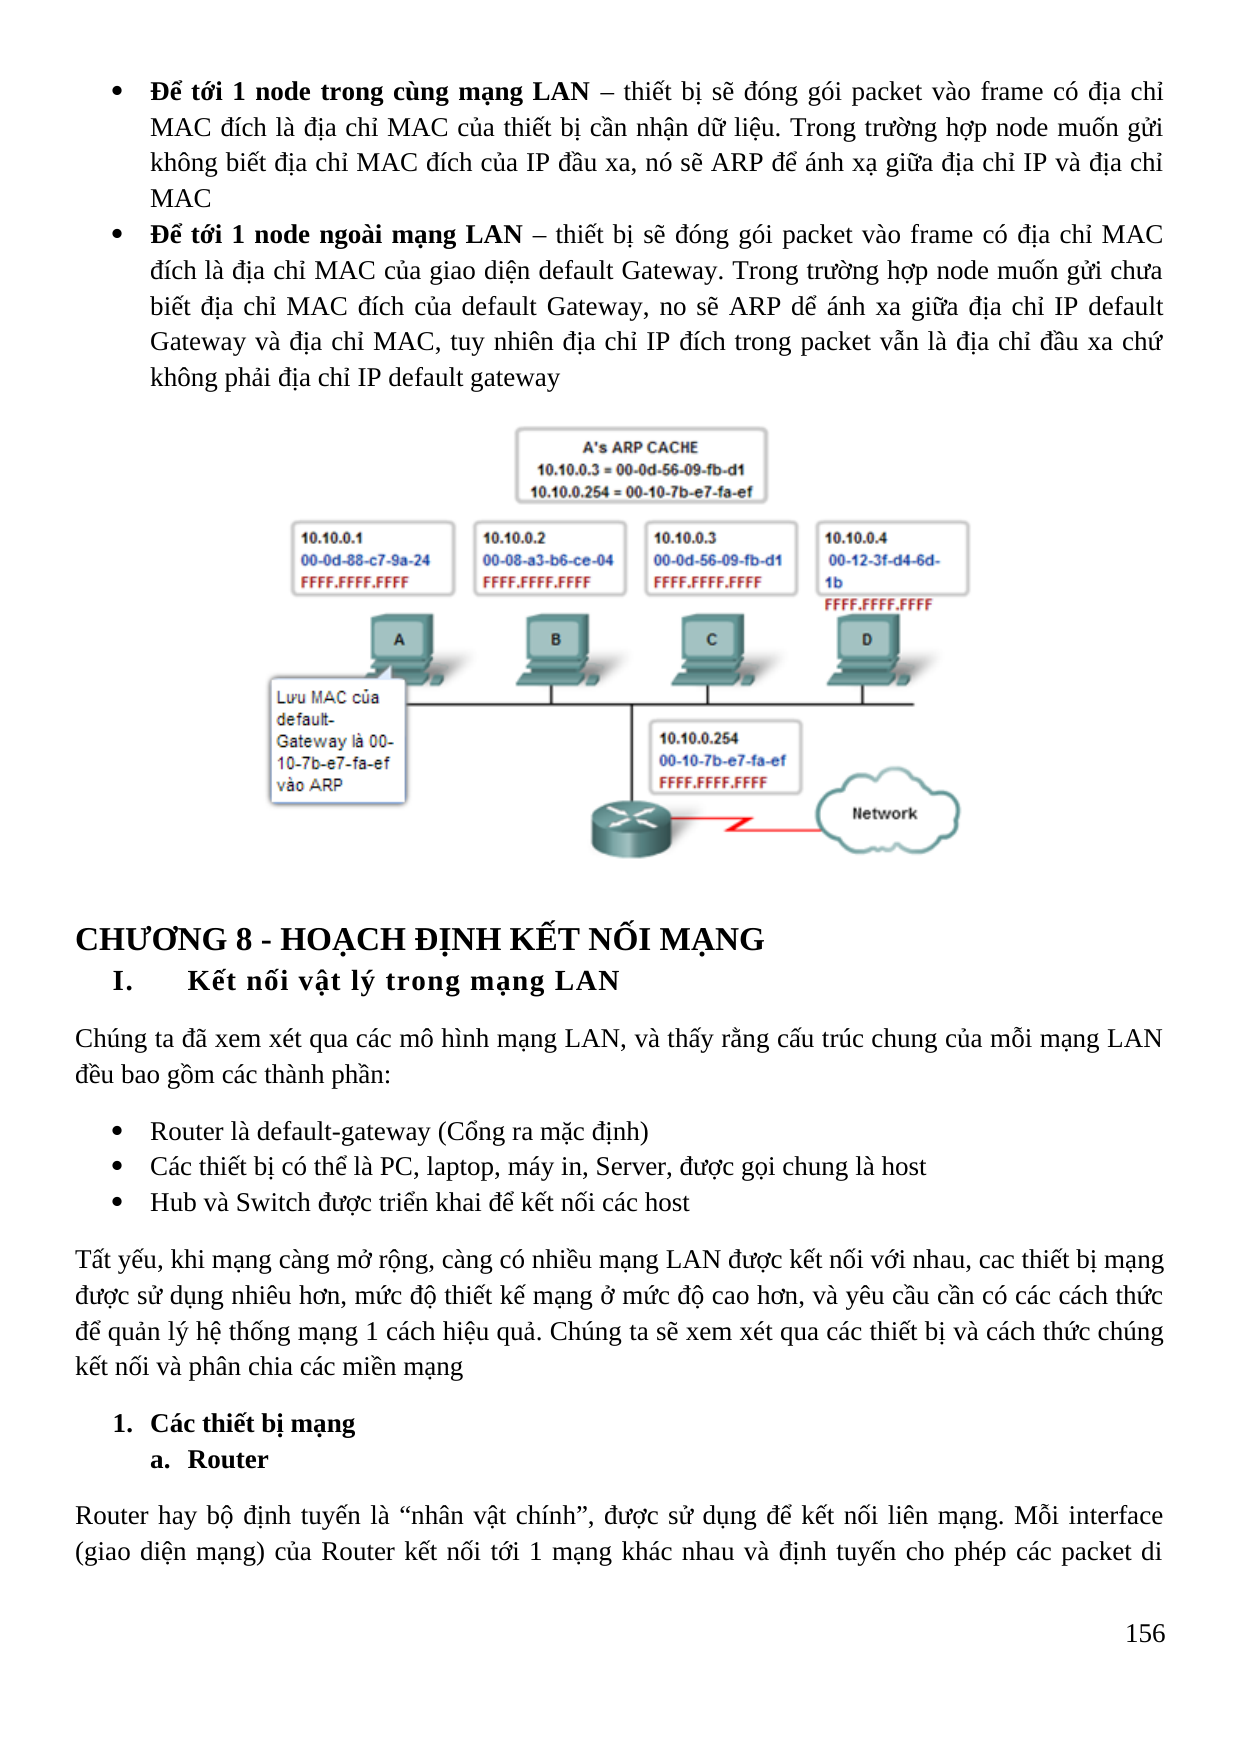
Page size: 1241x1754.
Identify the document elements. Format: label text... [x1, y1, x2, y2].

subtitle Kết nối vật lý trong mạng LAN [112, 963, 1165, 996]
list Các thiết bị có thể là PC, laptop, máy in, Server, được gọi chung là host [112, 1151, 1165, 1182]
list Để tới 1 node ngoài mạng LAN – thiết bị sẽ đóng gói packet vào frame có địa chỉ MAC đích là địa chỉ MAC của giao diện default Gateway. Trong trường hợp node muốn gửi chưa biết địa chỉ MAC đích của default Gateway, no sẽ ARP dể ánh xa giữa địa chỉ IP default Gateway và địa chỉ MAC, tuy nhiên địa chỉ IP đích trong packet vẫn là địa chỉ đầu xa chứ không phải địa chỉ IP default gateway [112, 218, 1165, 392]
list Để tới 1 node trong cùng mạng LAN – thiết bị sẽ đóng gói packet vào frame có địa chỉ MAC đích là địa chỉ MAC của thiết bị cần nhận dữ liệu. Trong trường hợp node muốn gửi không biết địa chỉ MAC đích của IP đầu xa, nó sẽ ARP để ánh xạ giữa địa chỉ IP và địa chỉ MAC [112, 75, 1165, 213]
list Router [150, 1443, 1165, 1474]
list Router là default-gateway (Cổng ra mặc định) [112, 1114, 1165, 1146]
list Các thiết bị mạng [112, 1407, 1165, 1438]
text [75, 1499, 1165, 1566]
subtitle CHƯƠNG 8 - HOẠCH ĐỊNH KẾT NỐI MẠNG [75, 919, 1165, 957]
picture [247, 417, 993, 865]
text Chúng ta đã xem xét qua các mô hình mạng LAN, và thấy rằng cấu trúc chung của mỗi mạng LAN đều bao gồm các thành phần: [75, 1022, 1165, 1089]
text Tất yếu, khi mạng càng mở rộng, càng có nhiều mạng LAN được kết nối với nhau, cac thiết bị mạng được sử dụng nhiêu hơn, mức độ thiết kế mạng ở mức độ cao hơn, và yêu cầu cần có các cách thức để quản lý hệ thống mạng 1 cách hiệu quả. Chúng ta sẽ xem xét qua các thiết bị và cách thức chúng kết nối và phân chia các miền mạng [75, 1243, 1165, 1382]
list Hub và Switch được triển khai để kết nối các host [112, 1186, 1165, 1218]
